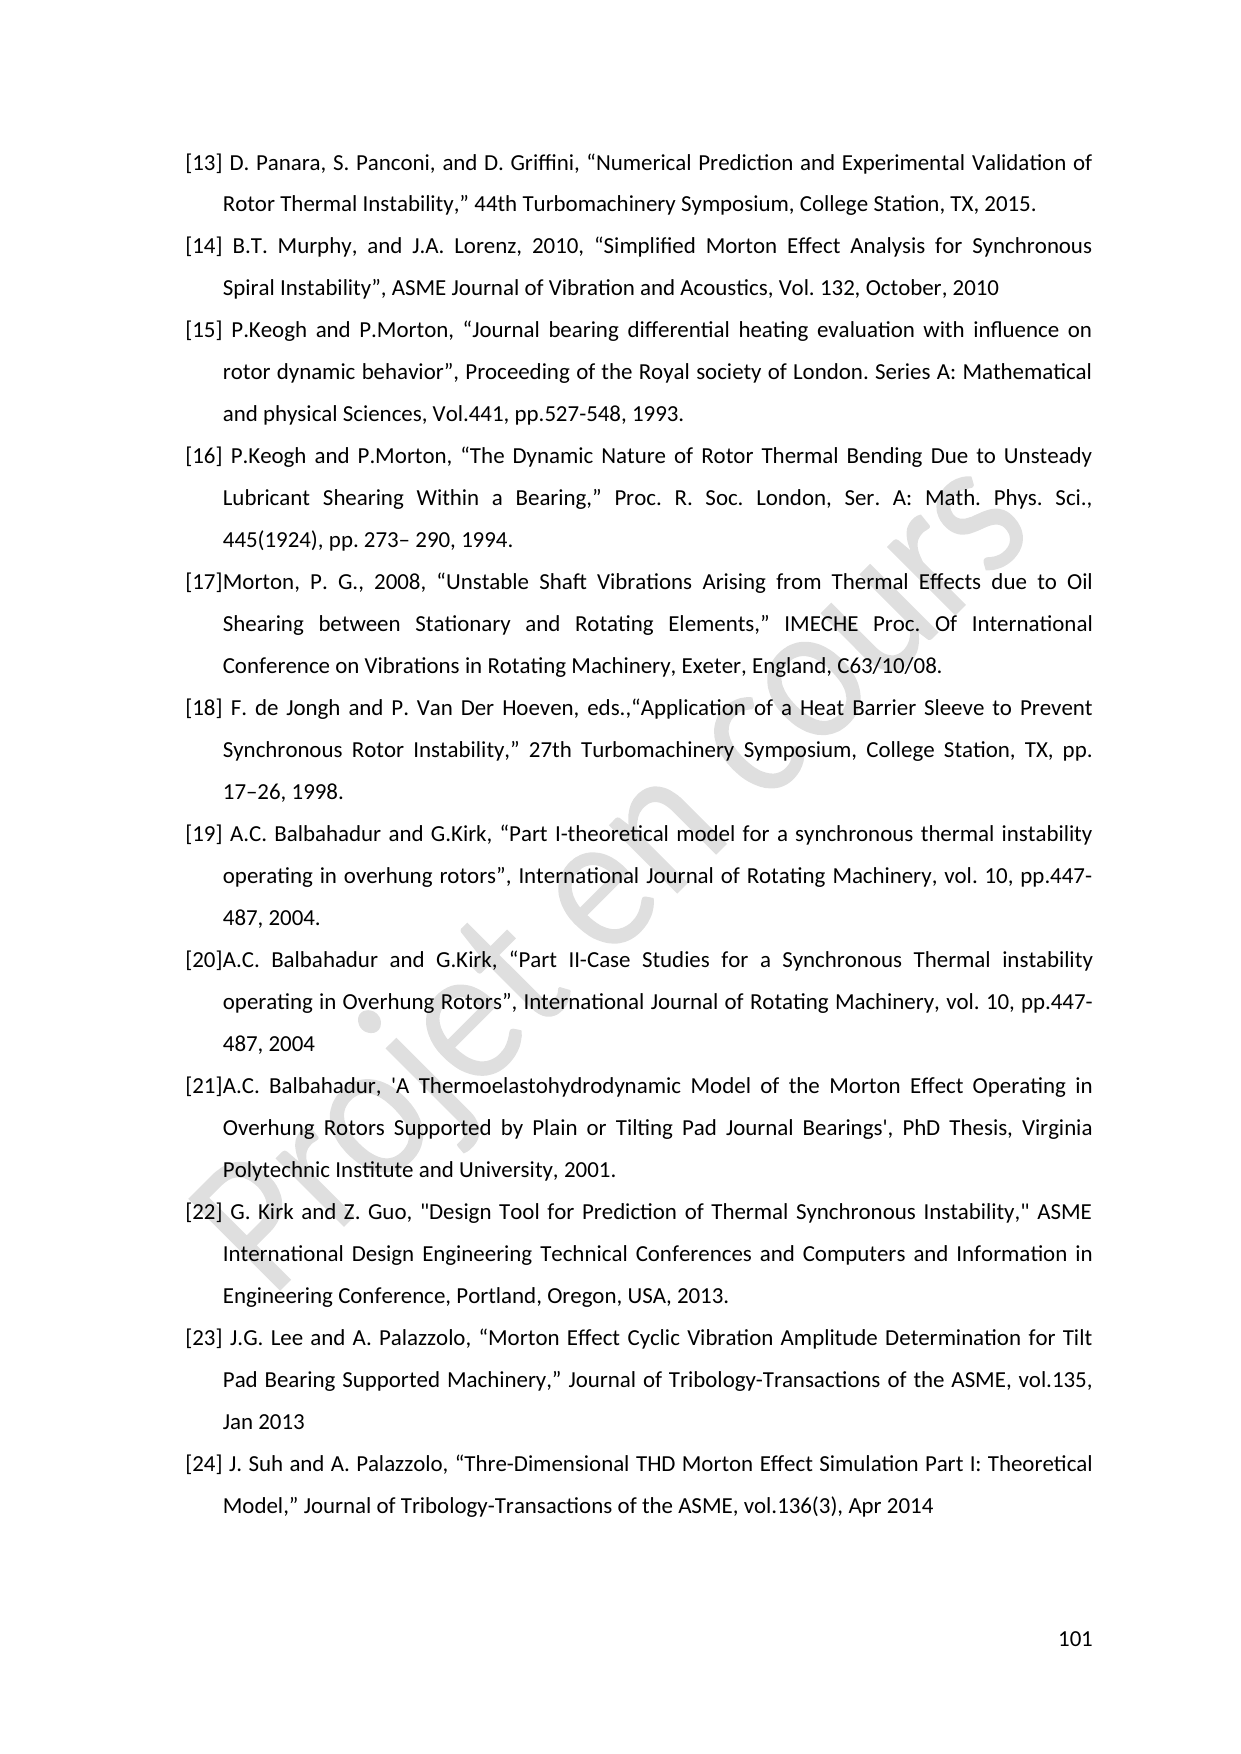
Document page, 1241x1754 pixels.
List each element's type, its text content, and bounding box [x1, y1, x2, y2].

list G. Kirk and Z. Guo, "Design Tool for Prediction of Thermal Synchronous Instability," ASME International Design Engineering Technical Conferences and Computers and Information in Engineering Conference, Portland, Oregon, USA, 2013. [185, 1197, 1093, 1309]
list J.G. Lee and A. Palazzolo, “Morton Effect Cyclic Vibration Amplitude Determination for Tilt Pad Bearing Supported Machinery,” Journal of Tribology-Transactions of the ASME, vol.135, Jan 2013 [185, 1323, 1093, 1435]
list Morton, P. G., 2008, “Unstable Shaft Vibrations Arising from Thermal Effects due to Oil Shearing between Stationary and Rotating Elements,” IMECHE Proc. Of International Conference on Vibrations in Rotating Machinery, Exeter, England, C63/10/08. [185, 567, 1093, 679]
list P.Keogh and P.Morton, “Journal bearing differential heating evaluation with influence on rotor dynamic behavior”, Proceeding of the Royal society of London. Series A: Mathematical and physical Sciences, Vol.441, pp.527-548, 1993. [185, 316, 1093, 427]
list A.C. Balbahadur and G.Kirk, “Part II-Case Studies for a Synchronous Thermal instability operating in Overhung Rotors”, International Journal of Rotating Machinery, vol. 10, pp.447-487, 2004 [185, 945, 1093, 1057]
list A.C. Balbahadur and G.Kirk, “Part I-theoretical model for a synchronous thermal instability operating in overhung rotors”, International Journal of Rotating Machinery, vol. 10, pp.447-487, 2004. [185, 819, 1093, 931]
list P.Keogh and P.Morton, “The Dynamic Nature of Rotor Thermal Bending Due to Unsteady Lubricant Shearing Within a Bearing,” Proc. R. Soc. London, Ser. A: Math. Phys. Sci., 445(1924), pp. 273– 290, 1994. [185, 441, 1093, 553]
list F. de Jongh and P. Van Der Hoeven, eds.,“Application of a Heat Barrier Sleeve to Prevent Synchronous Rotor Instability,” 27th Turbomachinery Symposium, College Station, TX, pp. 17–26, 1998. [185, 693, 1093, 805]
list D. Panara, S. Panconi, and D. Griffini, “Numerical Prediction and Experimental Validation of Rotor Thermal Instability,” 44th Turbomachinery Symposium, College Station, TX, 2015. [185, 148, 1093, 218]
list J. Suh and A. Palazzolo, “Thre-Dimensional THD Morton Effect Simulation Part I: Theoretical Model,” Journal of Tribology-Transactions of the ASME, vol.136(3), Apr 2014 [185, 1449, 1093, 1519]
list B.T. Murphy, and J.A. Lorenz, 2010, “Simplified Morton Effect Analysis for Synchronous Spiral Instability”, ASME Journal of Vibration and Acoustics, Vol. 132, October, 2010 [185, 232, 1093, 302]
list A.C. Balbahadur, 'A Thermoelastohydrodynamic Model of the Morton Effect Operating in Overhung Rotors Supported by Plain or Tilting Pad Journal Bearings', PhD Thesis, Virginia Polytechnic Institute and University, 2001. [185, 1071, 1093, 1183]
